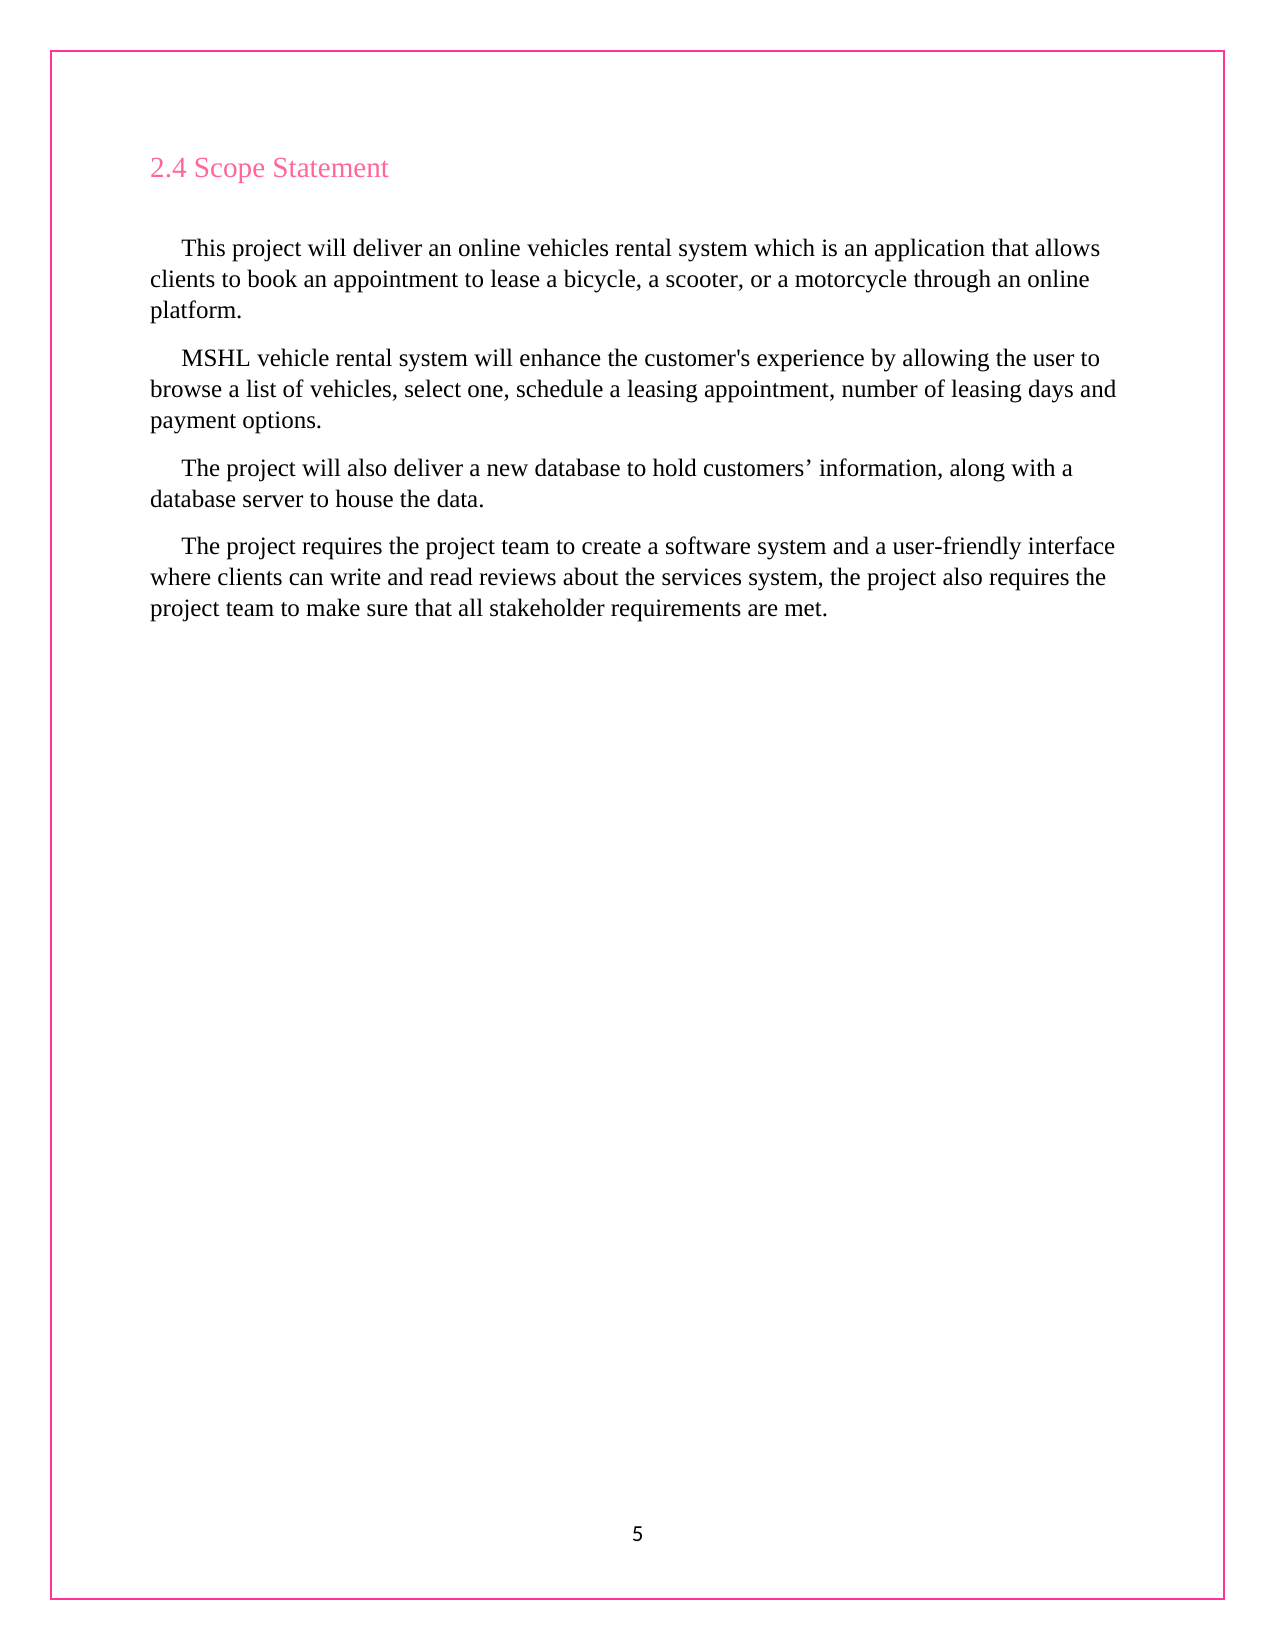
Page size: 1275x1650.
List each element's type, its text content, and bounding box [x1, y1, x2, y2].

text MSHL vehicle rental system will enhance the customer's experience by allowing the user to browse a list of vehicles, select one, schedule a leasing appointment, number of leasing days and payment options. [150, 343, 1125, 434]
text This project will deliver an online vehicles rental system which is an application that allows clients to book an appointment to lease a bicycle, a scooter, or a motorcycle through an online platform. [150, 233, 1125, 324]
subtitle 2.4 Scope Statement [150, 150, 1125, 183]
text The project will also deliver a new database to hold customers’ information, along with a database server to house the data. [150, 453, 1125, 512]
text The project requires the project team to create a software system and a user-friendly interface where clients can write and read reviews about the services system, the project also requires the project team to make sure that all stakeholder requirements are met. [150, 531, 1125, 622]
